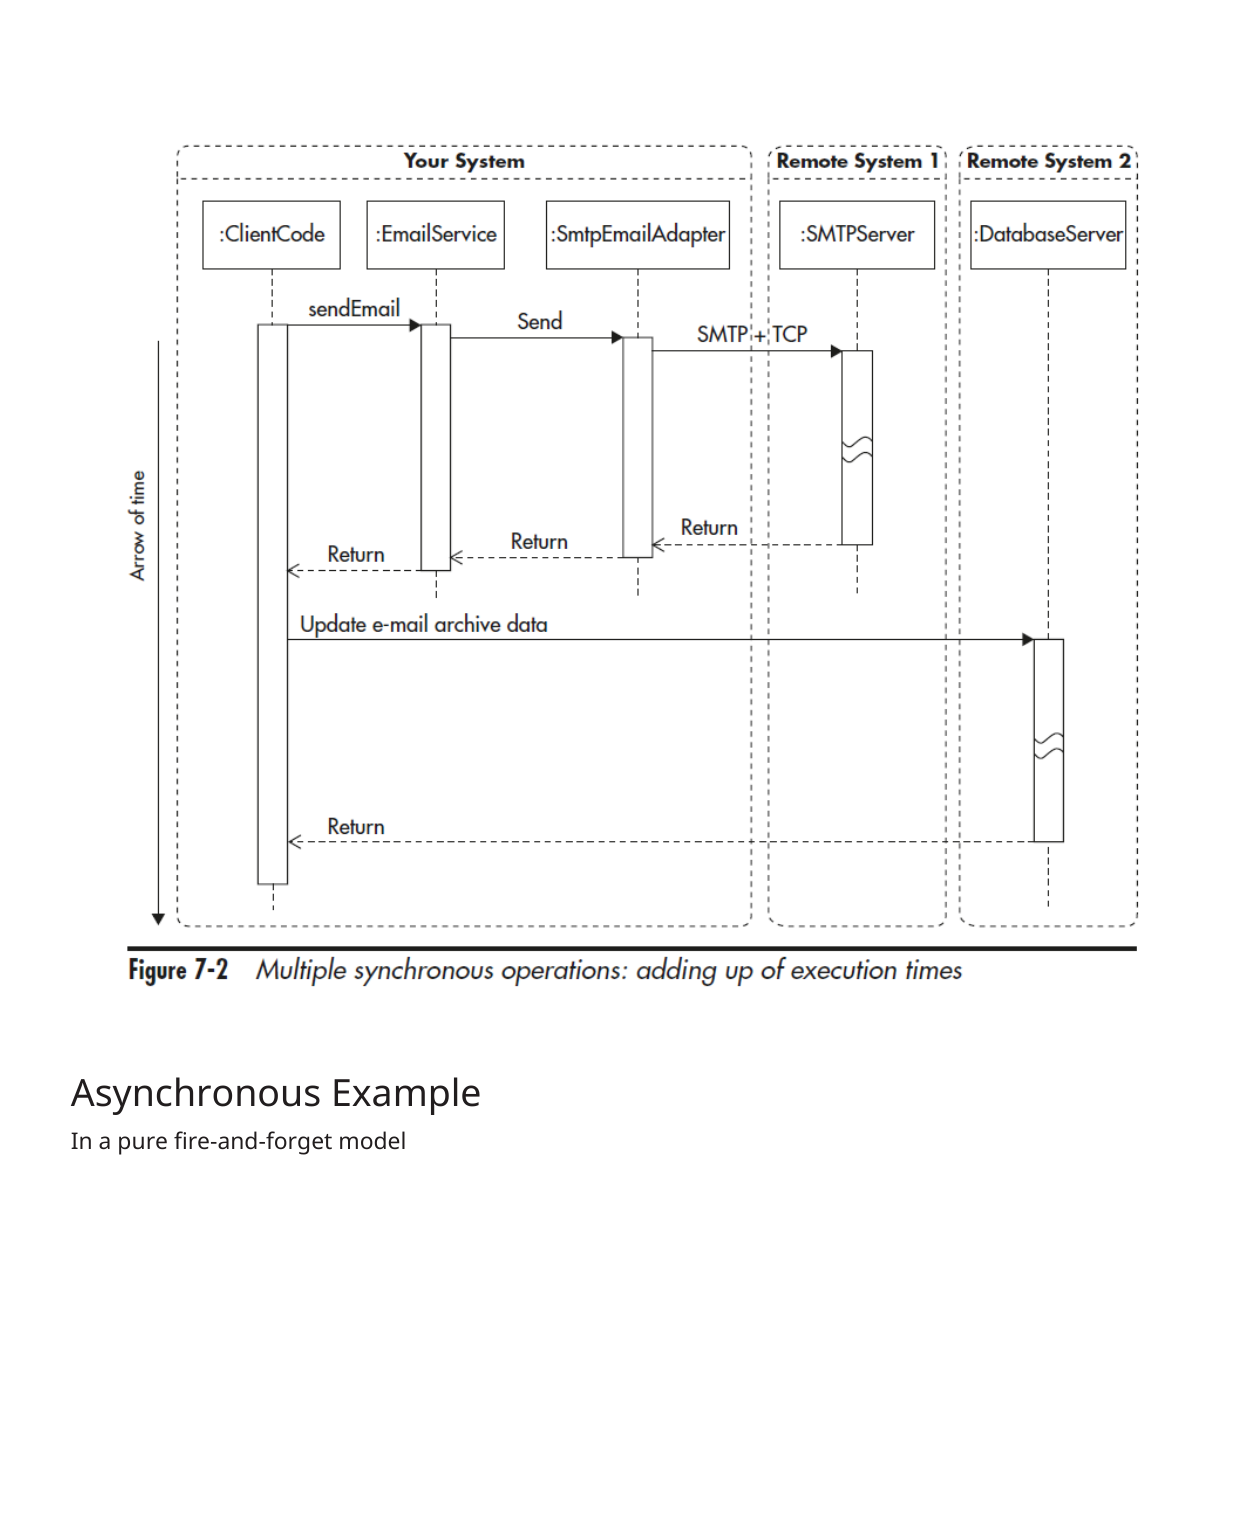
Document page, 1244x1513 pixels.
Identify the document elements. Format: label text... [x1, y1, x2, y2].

text Asynchronous Example [71, 1066, 1176, 1117]
text In a pure fire-and-forget model [71, 1125, 1176, 1156]
